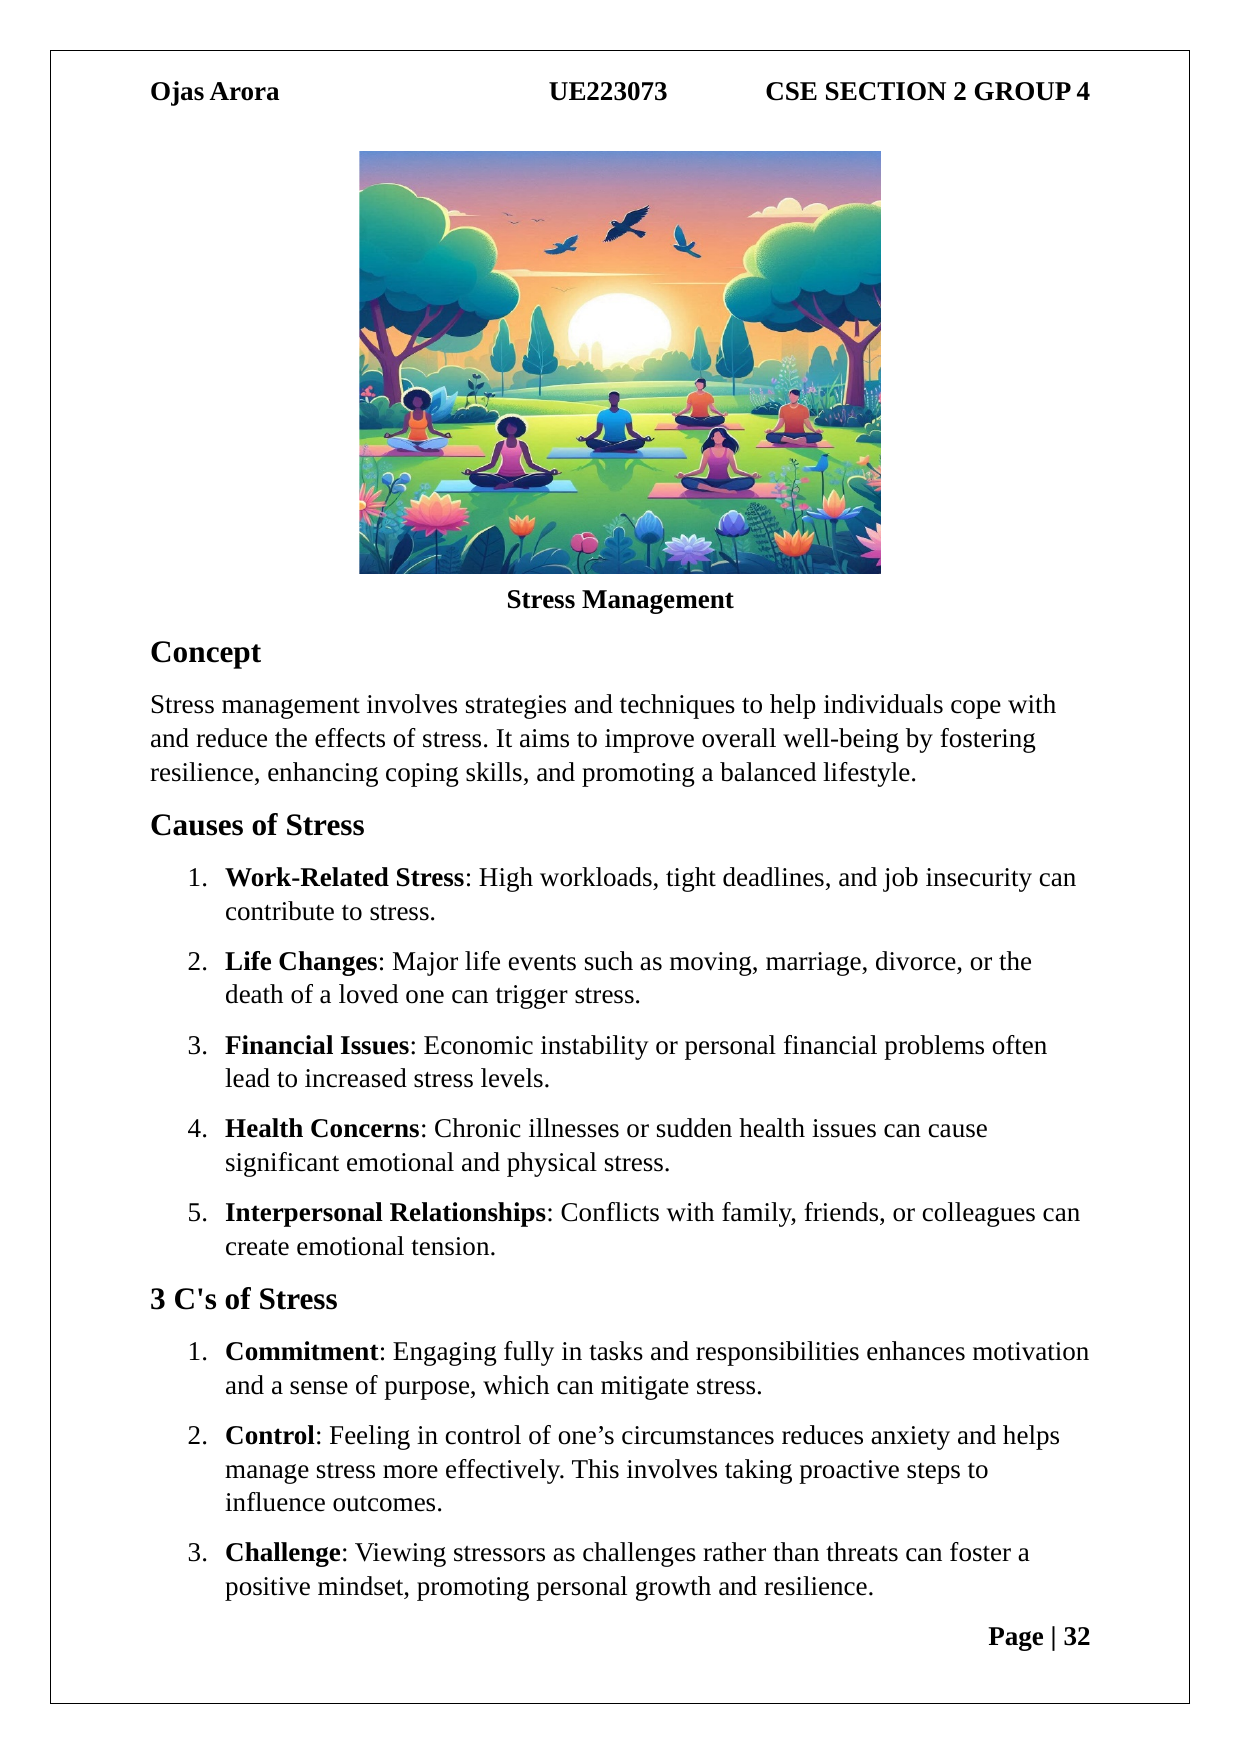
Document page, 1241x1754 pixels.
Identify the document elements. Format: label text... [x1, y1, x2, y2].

text Stress management involves strategies and techniques to help individuals cope with and reduce the effects of stress. It aims to improve overall well-being by fostering resilience, enhancing coping skills, and promoting a balanced lifestyle. [150, 688, 1090, 787]
list Life Changes: Major life events such as moving, marriage, divorce, or the death of a loved one can trigger stress. [187, 945, 1090, 1010]
text Concept [150, 633, 1090, 669]
text Causes of Stress [150, 806, 1090, 842]
text Stress Management [150, 583, 1090, 614]
list Interpersonal Relationships: Conflicts with family, friends, or colleagues can create emotional tension. [187, 1196, 1090, 1261]
list Work-Related Stress: High workloads, tight deadlines, and job insecurity can contribute to stress. [187, 861, 1090, 926]
text 3 C's of Stress [150, 1280, 1090, 1316]
list Control: Feeling in control of one’s circumstances reduces anxiety and helps manage stress more effectively. This involves taking proactive steps to influence outcomes. [187, 1419, 1090, 1517]
list Health Concerns: Chronic illnesses or sudden health issues can cause significant emotional and physical stress. [187, 1112, 1090, 1177]
list Commitment: Engaging fully in tasks and responsibilities enhances motivation and a sense of purpose, which can mitigate stress. [187, 1335, 1090, 1400]
picture [359, 151, 881, 574]
list Challenge: Viewing stressors as challenges rather than threats can foster a positive mindset, promoting personal growth and resilience. [187, 1536, 1090, 1601]
list Financial Issues: Economic instability or personal financial problems often lead to increased stress levels. [187, 1029, 1090, 1093]
